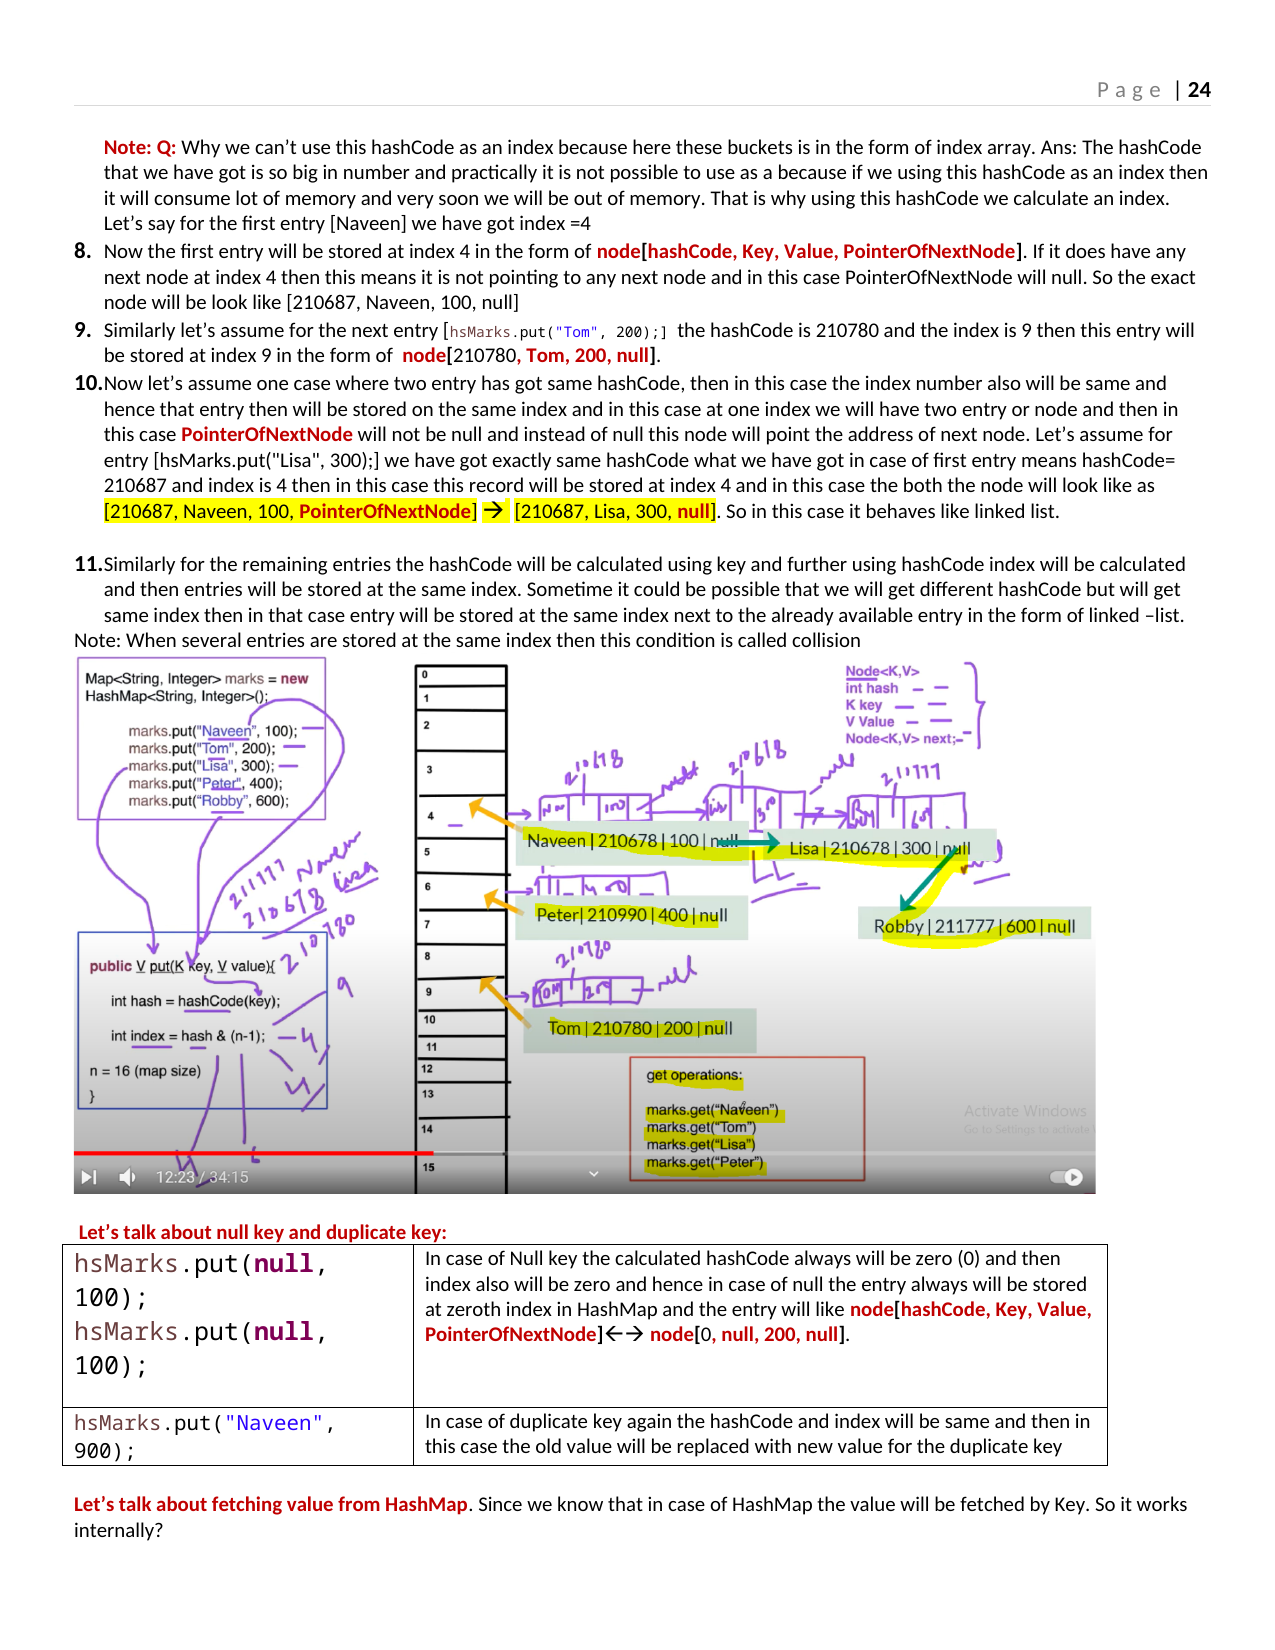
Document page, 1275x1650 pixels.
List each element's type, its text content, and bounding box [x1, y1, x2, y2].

list Similarly let’s assume for the next entry [hsMarks.put("Tom", 200);] the hashCode is 210780 and the index is 9 then this entry will be stored at index 9 in the form of node[210780, Tom, 200, null]. [74, 315, 1211, 368]
text Note: Q: Why we can’t use this hashCode as an index because here these buckets is in the form of index array. Ans: The hashCode that we have got is so big in number and practically it is not possible to use as a because if we using this hashCode as an index then it will consume lot of memory and very soon we will be out of memory. That is why using this hashCode we calculate an index. Let’s say for the first entry [Naveen] we have got index =4 [103, 134, 1211, 236]
list Now the first entry will be stored at index 4 in the form of node[hashCode, Key, Value, PointerOfNextNode]. If it does have any next node at index 4 then this means it is not pointing to any next node and in this case PointerOfNextNode will null. So the exact node will be look like [210687, Naveen, 100, null] [74, 236, 1211, 315]
text Note: When several entries are stored at the same index then this condition is called collision [74, 627, 1211, 653]
table_cell hsMarks.put("Naveen", 900); [63, 1408, 413, 1465]
table_cell In case of duplicate key again the hashCode and index will be same and then in this case the old value will be replaced with new value for the duplicate key [414, 1408, 1107, 1465]
text Let’s talk about fetching value from HashMap. Since we know that in case of HashMap the value will be fetched by Key. So it works internally? [74, 1491, 1211, 1542]
text Let’s talk about null key and duplicate key: [74, 1219, 1211, 1244]
table_header hsMarks.put(null, 100); hsMarks.put(null, 100); [63, 1245, 413, 1407]
list Similarly for the remaining entries the hashCode will be calculated using key and further using hashCode index will be calculated and then entries will be stored at the same index. Sometime it could be possible that we will get different hashCode but will get same index then in that case entry will be stored at the same index next to the already available entry in the form of linked –list. [74, 549, 1211, 627]
table_header In case of Null key the calculated hashCode always will be zero (0) and then index also will be zero and hence in case of null the entry always will be stored at zeroth index in HashMap and the entry will like node[hashCode, Key, Value, PointerOfNextNode] node[0, null, 200, null]. [414, 1245, 1107, 1407]
picture [73, 652, 1096, 1194]
list Now let’s assume one case where two entry has got same hashCode, then in this case the index number also will be same and hence that entry then will be stored on the same index and in this case at one index we will have two entry or node and then in this case PointerOfNextNode will not be null and instead of null this node will point the address of next node. Let’s assume for entry [hsMarks.put("Lisa", 300);] we have got exactly same hashCode what we have got in case of first entry means hashCode= 210687 and index is 4 then in this case this record will be stored at index 4 and in this case the both the node will look like as [210687, Naveen, 100, PointerOfNextNode] [210687, Lisa, 300, null]. So in this case it behaves like linked list. [74, 368, 1211, 523]
